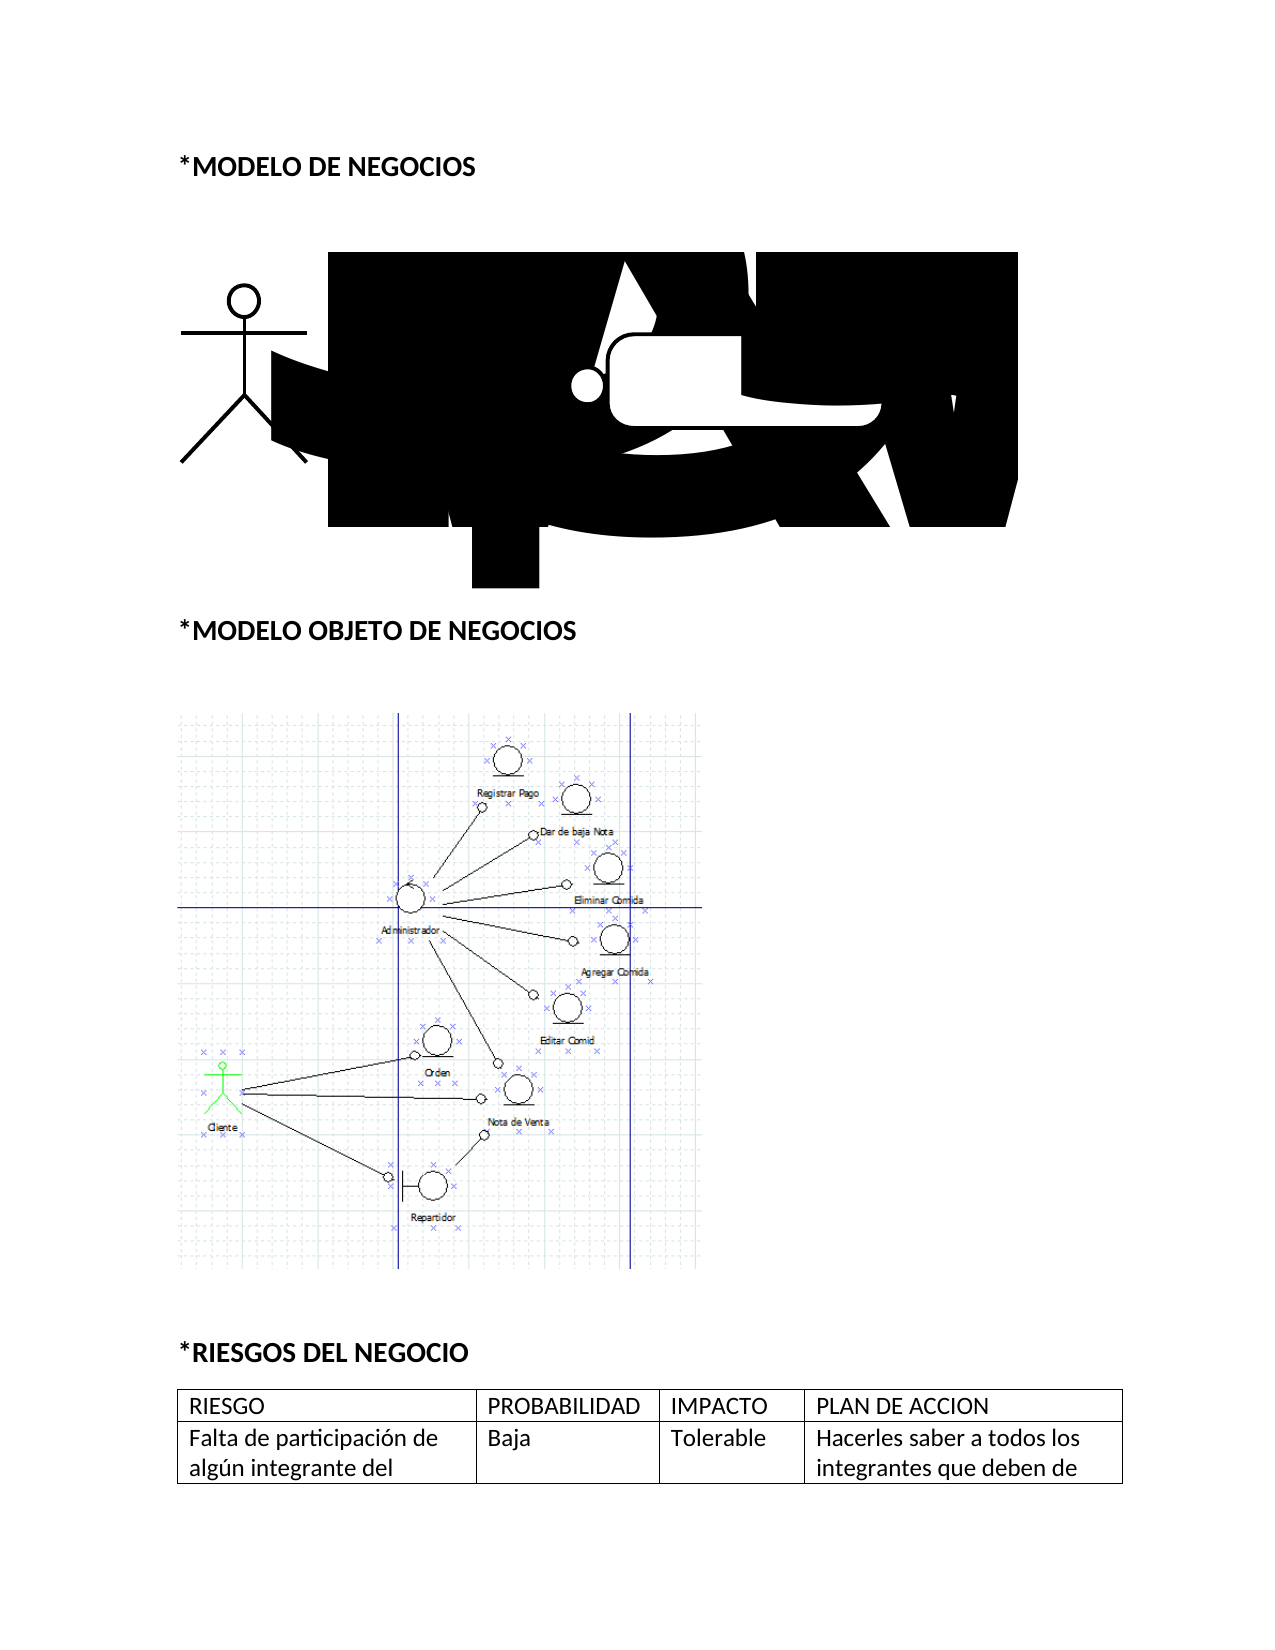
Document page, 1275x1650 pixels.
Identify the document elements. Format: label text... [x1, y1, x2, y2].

table_header PROBABILIDAD [477, 1390, 659, 1421]
table_cell Tolerable [660, 1422, 804, 1483]
table_header IMPACTO [660, 1390, 804, 1421]
picture [177, 713, 703, 1269]
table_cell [178, 1422, 476, 1483]
table_cell Baja [477, 1422, 659, 1483]
table_header PLAN DE ACCION [805, 1390, 1122, 1421]
text *RIESGOS DEL NEGOCIO [177, 1334, 1098, 1369]
text *MODELO OBJETO DE NEGOCIOS [177, 612, 1098, 647]
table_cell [805, 1422, 1122, 1483]
table_header RIESGO [178, 1390, 476, 1421]
text *MODELO DE NEGOCIOS [177, 148, 1098, 183]
